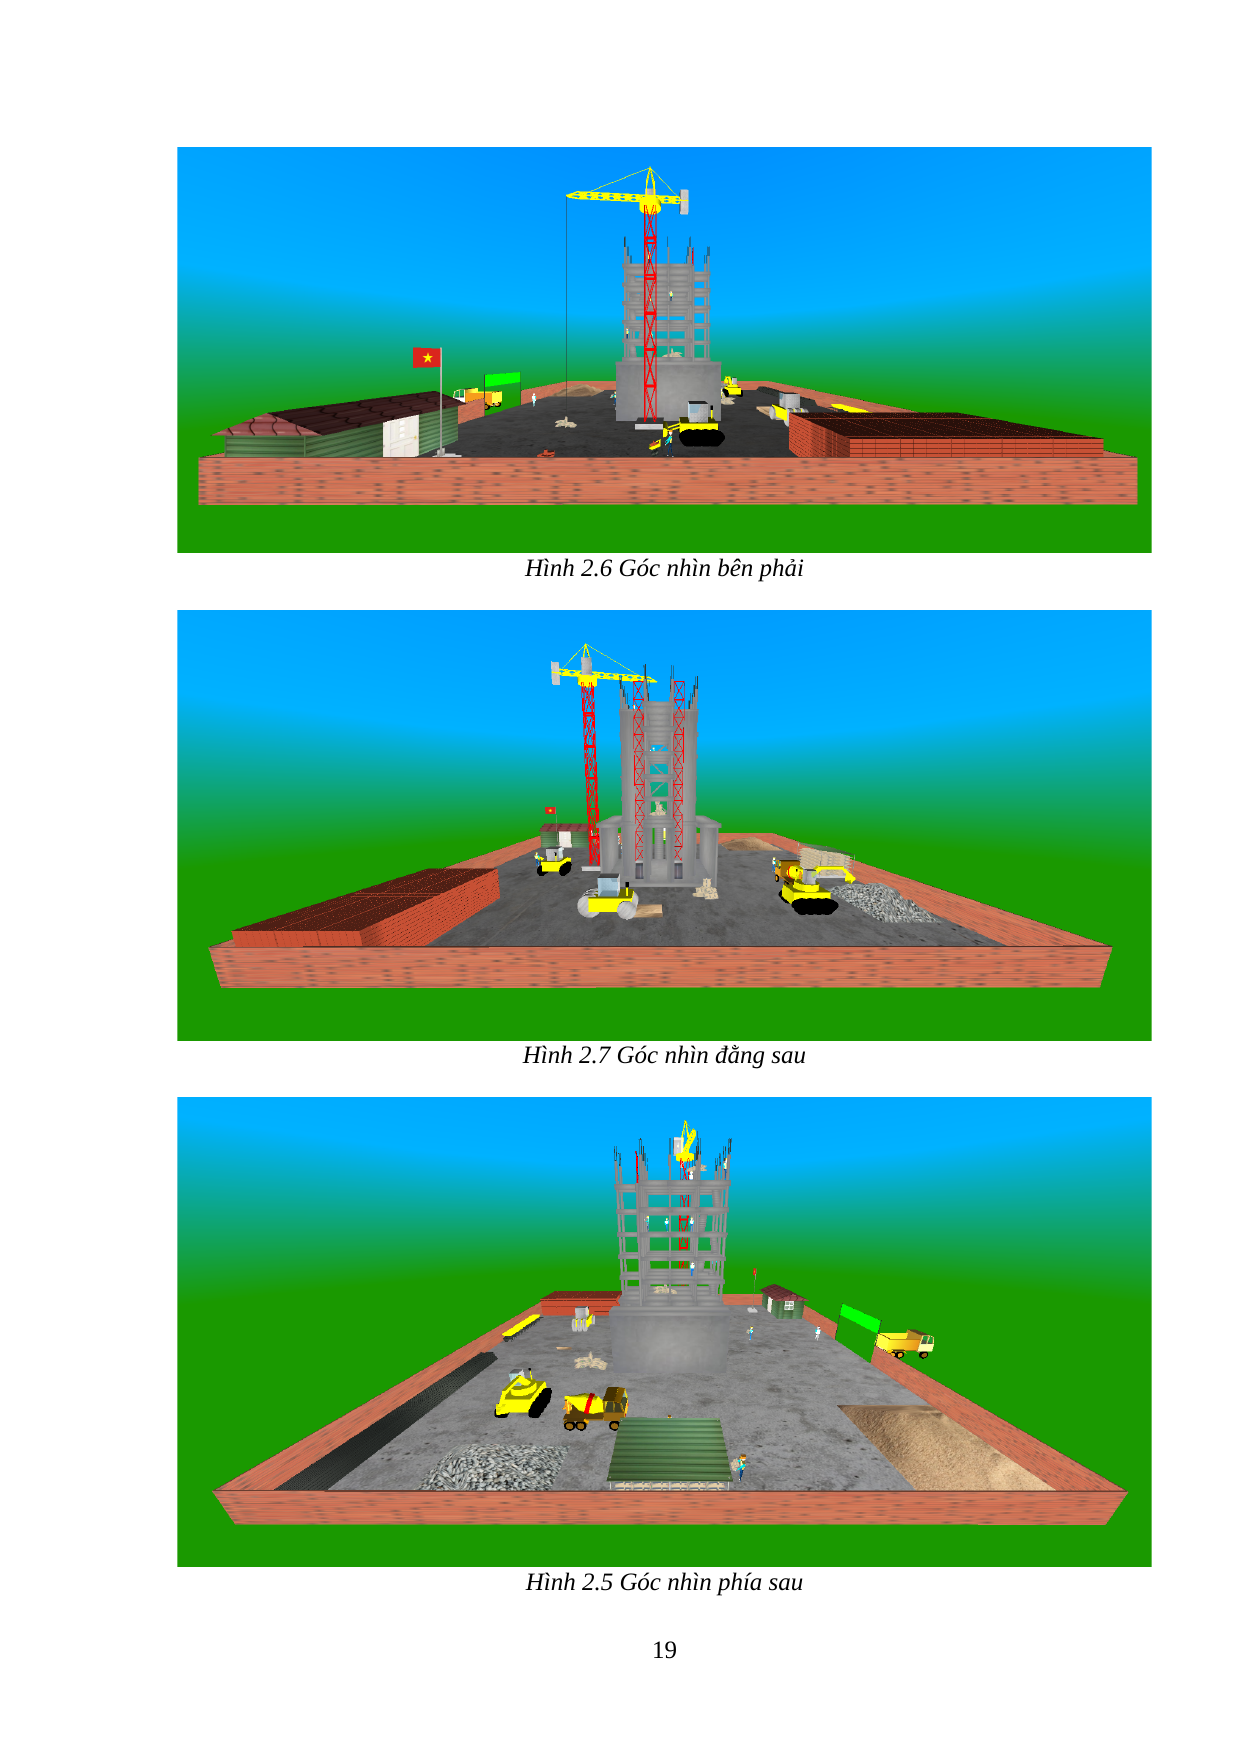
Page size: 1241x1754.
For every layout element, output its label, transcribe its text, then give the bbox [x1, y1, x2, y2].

text Hình 2.7 Góc nhìn đằng sau [177, 1041, 1152, 1069]
text Hình 2.6 Góc nhìn bên phải [177, 553, 1152, 582]
text Hình 2.5 Góc nhìn phía sau [177, 1567, 1152, 1596]
picture [177, 1130, 1152, 1567]
picture [177, 147, 1152, 553]
picture [584, 713, 594, 728]
picture [177, 610, 1152, 1041]
picture [585, 734, 595, 749]
